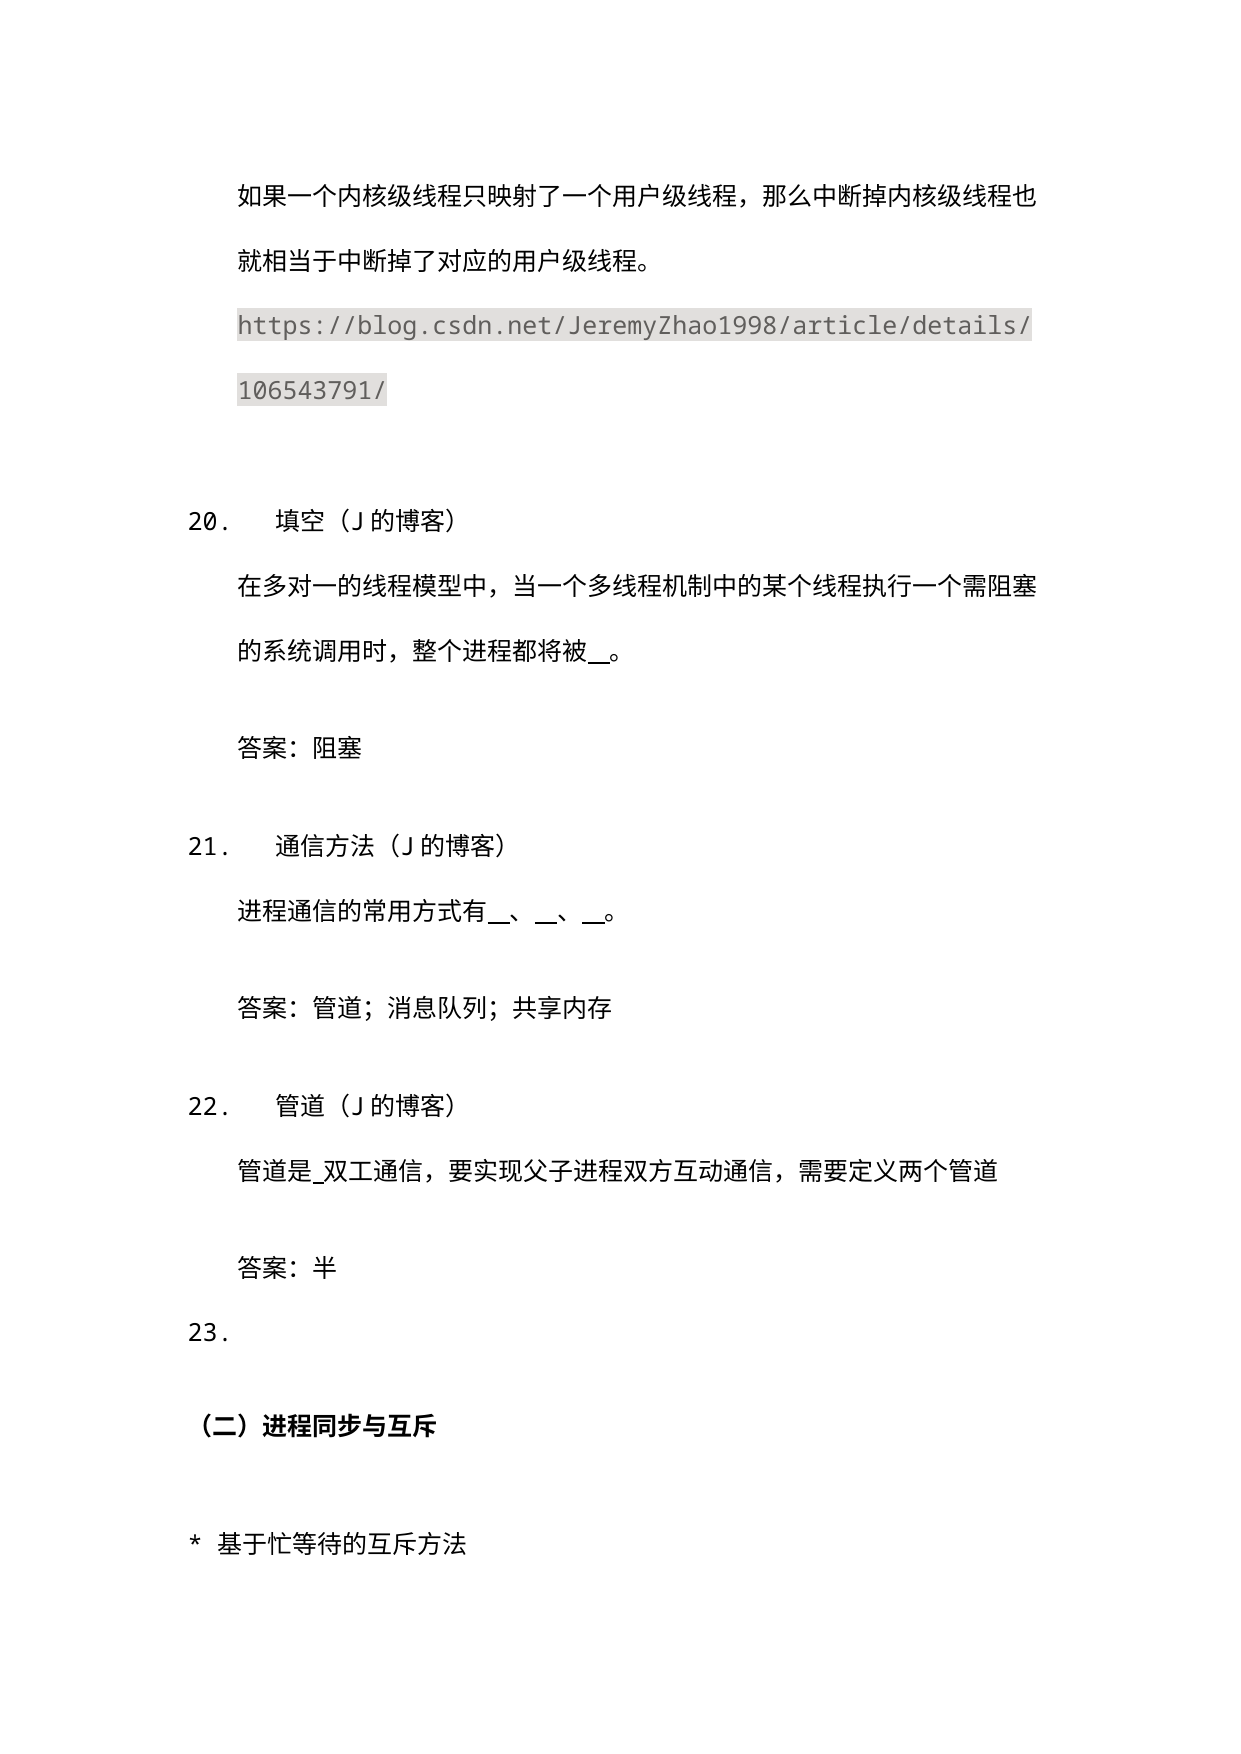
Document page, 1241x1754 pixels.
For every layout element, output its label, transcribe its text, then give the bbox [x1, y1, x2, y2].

text 管道是 双工通信，要实现父子进程双方互动通信，需要定义两个管道 [237, 1137, 1053, 1202]
text 进程通信的常用方式有 、 、 。 [237, 877, 1053, 942]
text 在多对一的线程模型中，当一个多线程机制中的某个线程执行一个需阻塞的系统调用时，整个进程都将被 。 [237, 552, 1053, 682]
text https://blog.csdn.net/JeremyZhao1998/article/details/106543791/ [237, 292, 1053, 422]
text 如果一个内核级线程只映射了一个用户级线程，那么中断掉内核级线程也就相当于中断掉了对应的用户级线程。 [237, 162, 1053, 292]
text 答案：半 [237, 1234, 1053, 1299]
list 通信方法（J的博客） [187, 812, 1053, 877]
text 答案：阻塞 [237, 714, 1053, 779]
text 答案：管道；消息队列；共享内存 [237, 974, 1053, 1039]
list 填空（J的博客） [187, 487, 1053, 552]
subtitle （二）进程同步与互斥 [187, 1392, 1053, 1457]
list 管道（J的博客） [187, 1072, 1053, 1137]
text * 基于忙等待的互斥方法 [187, 1510, 1053, 1575]
